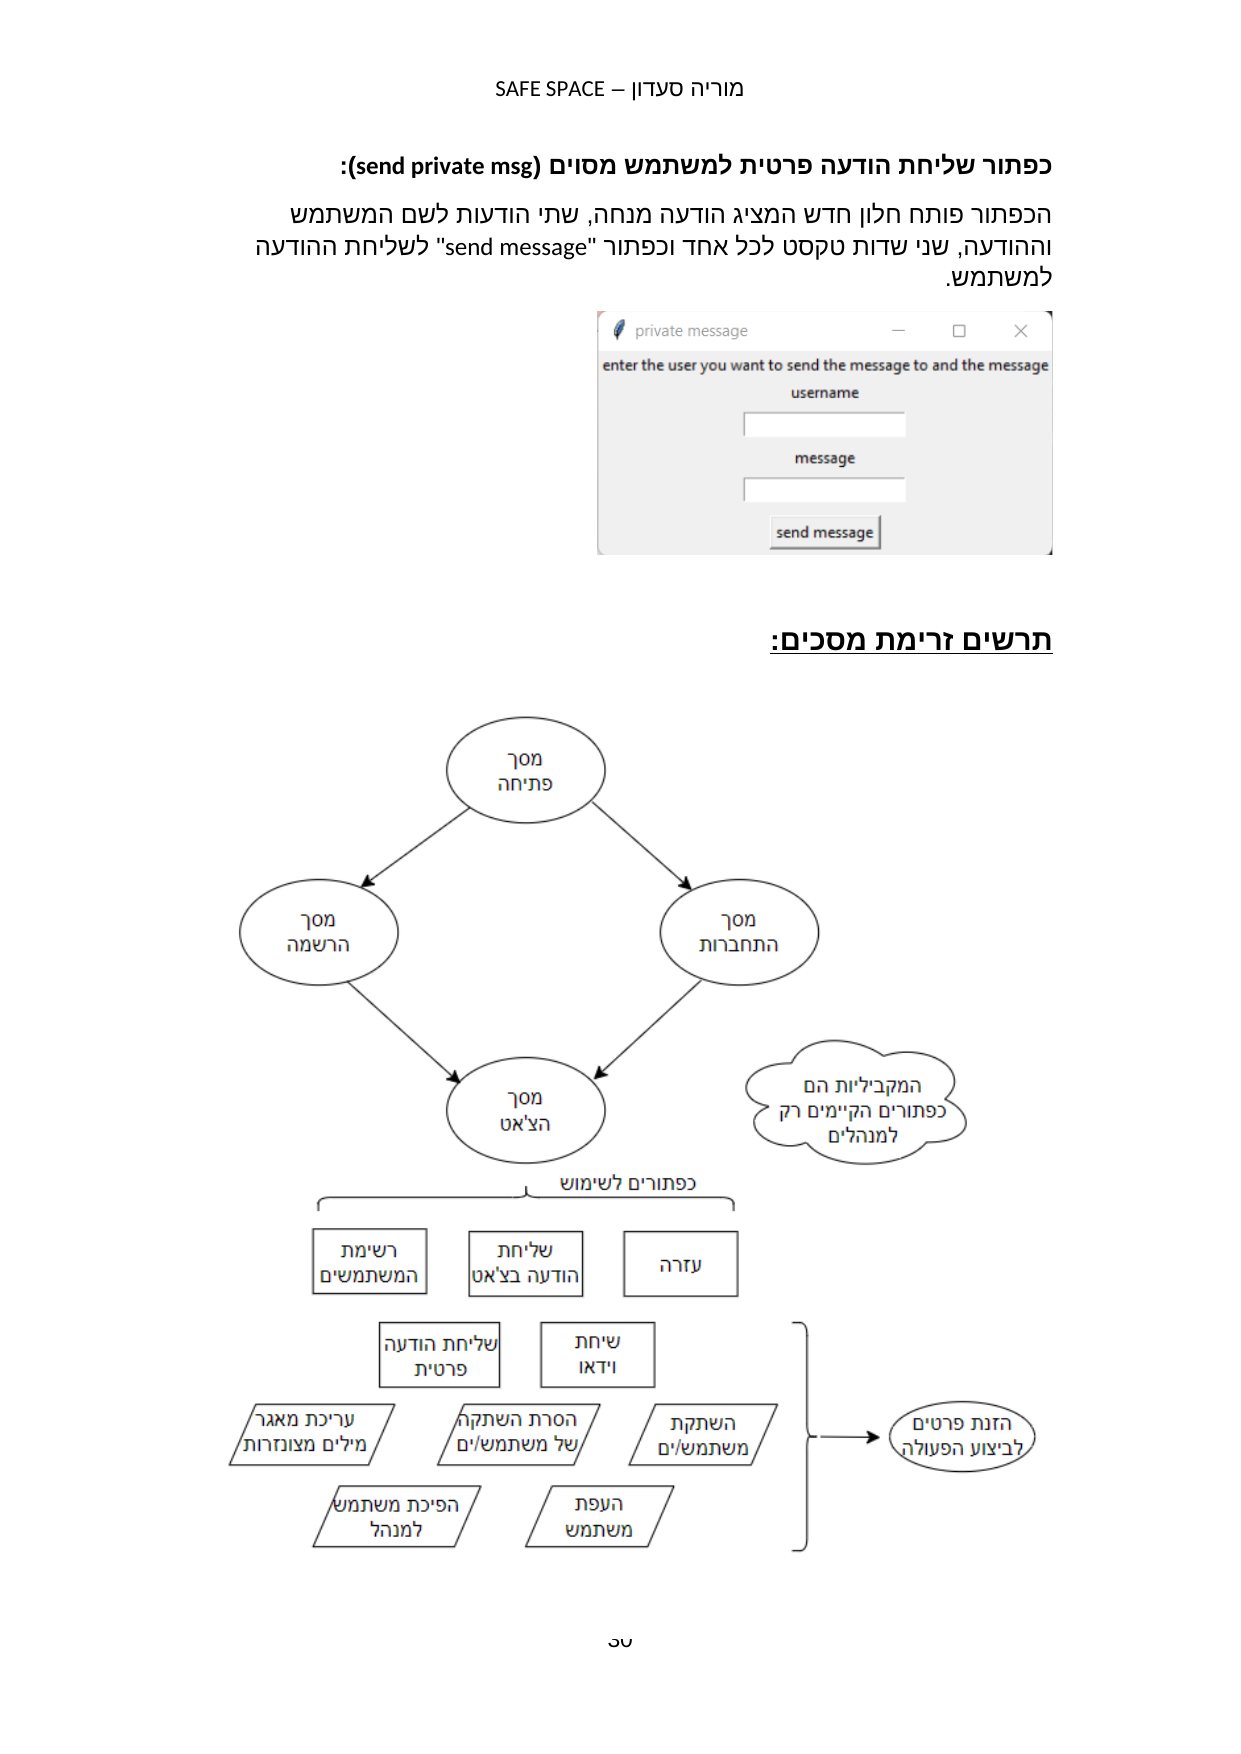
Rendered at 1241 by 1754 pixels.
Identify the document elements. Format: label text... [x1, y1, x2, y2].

subtitle תרשים זרימת מסכים: [187, 623, 1053, 657]
picture [128, 673, 1112, 1639]
text הכפתור פותח חלון חדש המציג הודעה מנחה, שתי הודעות לשם המשתמש וההודעה, שני שדות טקסט לכל אחד וכפתור "send message" לשליחת ההודעה למשתמש. [187, 199, 1053, 292]
picture [597, 311, 1053, 555]
text כפתור שליחת הודעה פרטית למשתמש מסוים (send private msg): [187, 150, 1053, 181]
